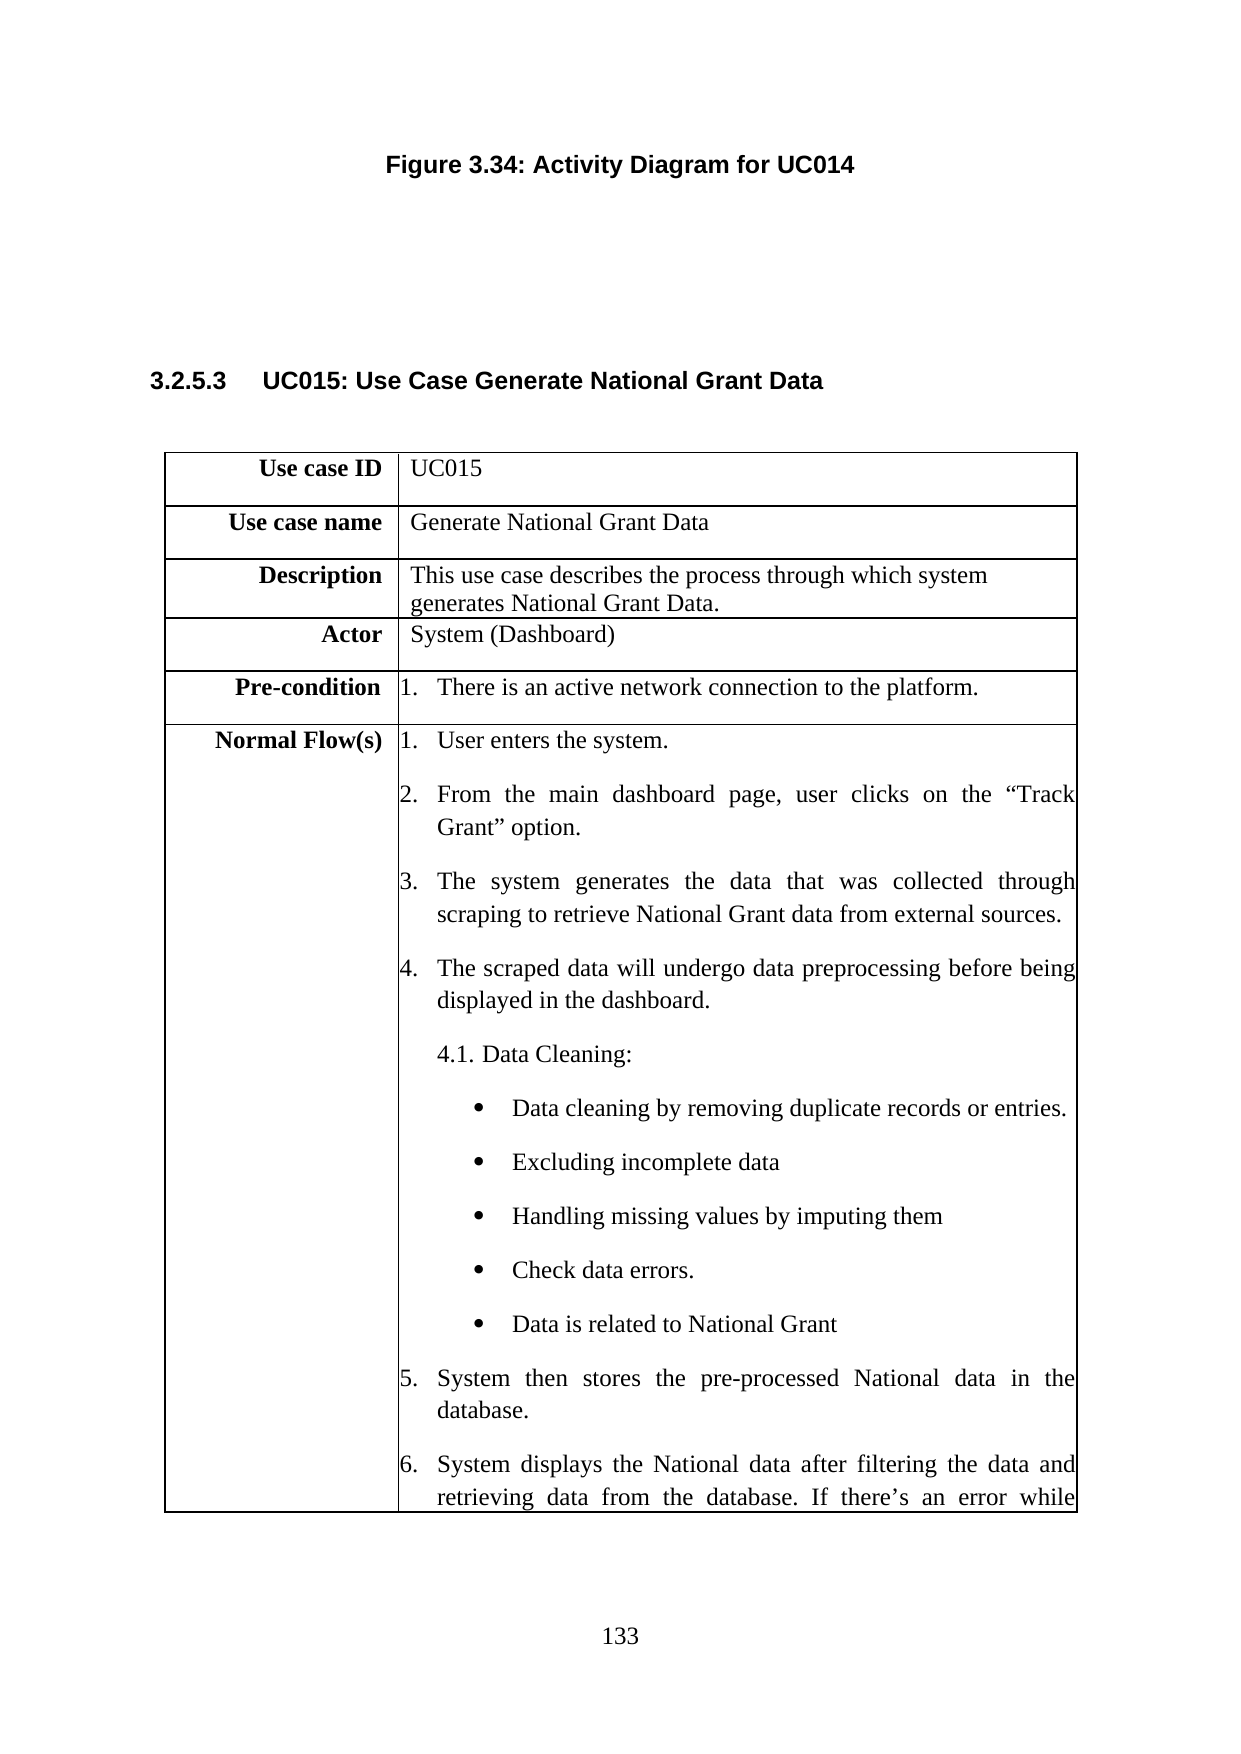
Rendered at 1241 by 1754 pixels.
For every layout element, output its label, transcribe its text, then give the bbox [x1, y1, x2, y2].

table_cell Generate National Grant Data [399, 507, 1076, 558]
table_header Use case ID [166, 453, 398, 505]
list Figure 3.34: Activity Diagram for UC014 [150, 150, 1090, 179]
table_cell Pre-condition [166, 672, 398, 723]
table_header UC015 [399, 453, 1076, 505]
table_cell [399, 725, 1076, 1511]
table_cell Use case name [166, 507, 398, 558]
table_cell Description [166, 560, 398, 617]
list UC015: Use Case Generate National Grant Data [150, 366, 1090, 394]
table_cell Normal Flow(s) [166, 725, 398, 1511]
table_cell Actor [166, 619, 398, 670]
table_cell There is an active network connection to the platform. [399, 672, 1076, 723]
table_cell This use case describes the process through which system generates National Grant Data. [399, 560, 1076, 617]
table_cell System (Dashboard) [399, 619, 1076, 670]
